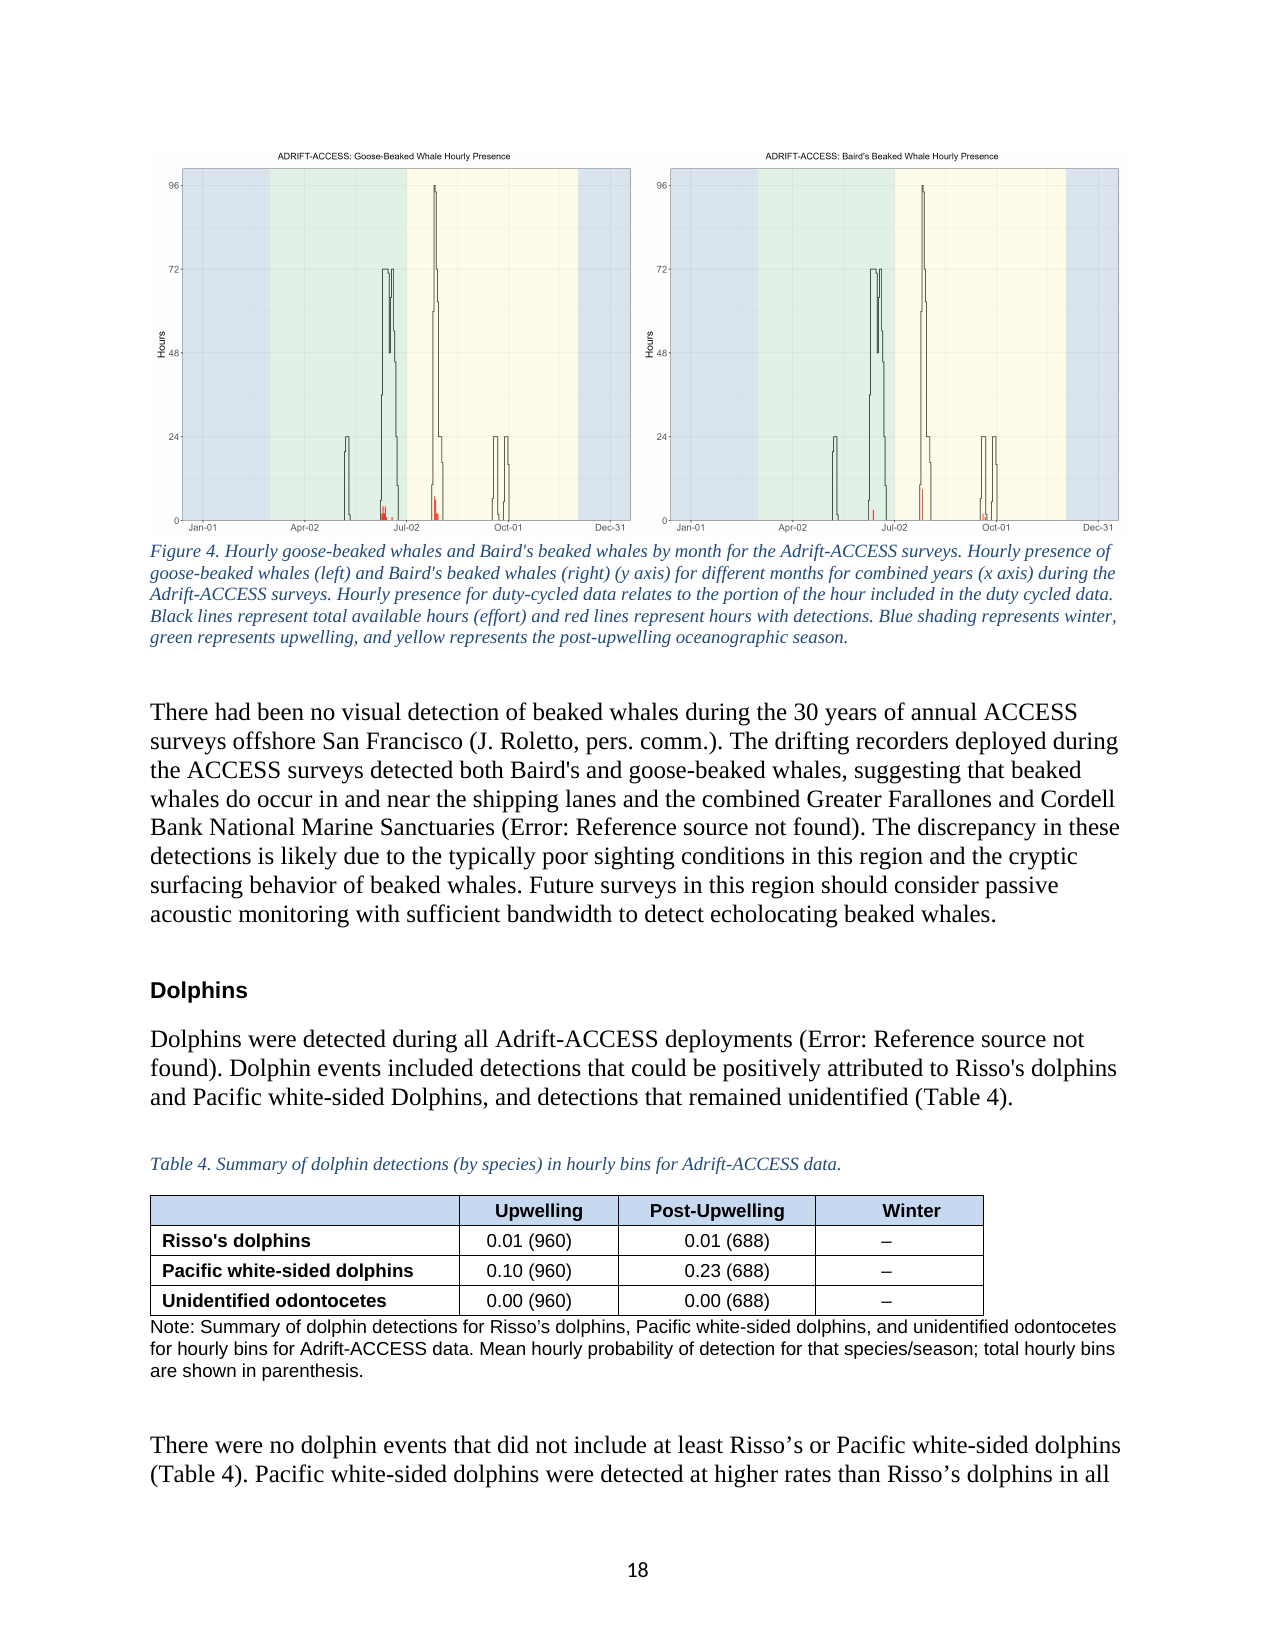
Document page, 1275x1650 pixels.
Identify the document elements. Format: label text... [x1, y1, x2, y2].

table_header [151, 1196, 459, 1225]
table_cell 0.00 (960) [460, 1286, 618, 1315]
table_cell Unidentified odontocetes [151, 1286, 459, 1315]
subtitle Dolphins [150, 977, 1125, 1003]
table_cell Risso's dolphins [151, 1226, 459, 1255]
table_cell 0.10 (960) [460, 1256, 618, 1285]
table_cell – [816, 1256, 983, 1285]
table_cell – [816, 1226, 983, 1255]
picture [150, 150, 1125, 540]
table_header Upwelling [460, 1196, 618, 1225]
table_header Winter [816, 1196, 983, 1225]
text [150, 1431, 1125, 1488]
table_cell 0.00 (688) [619, 1286, 815, 1315]
table_header Post-Upwelling [619, 1196, 815, 1225]
table_cell Pacific white-sided dolphins [151, 1256, 459, 1285]
table_cell 0.23 (688) [619, 1256, 815, 1285]
table_cell 0.01 (960) [460, 1226, 618, 1255]
text Note: Summary of dolphin detections for Risso’s dolphins, Pacific white-sided dolphins, and unidentified odontocetes for hourly bins for Adrift-ACCESS data. Mean hourly probability of detection for that species/season; total hourly bins are shown in parenthesis. [150, 1316, 1125, 1381]
table_cell – [816, 1286, 983, 1315]
table_cell 0.01 (688) [619, 1226, 815, 1255]
